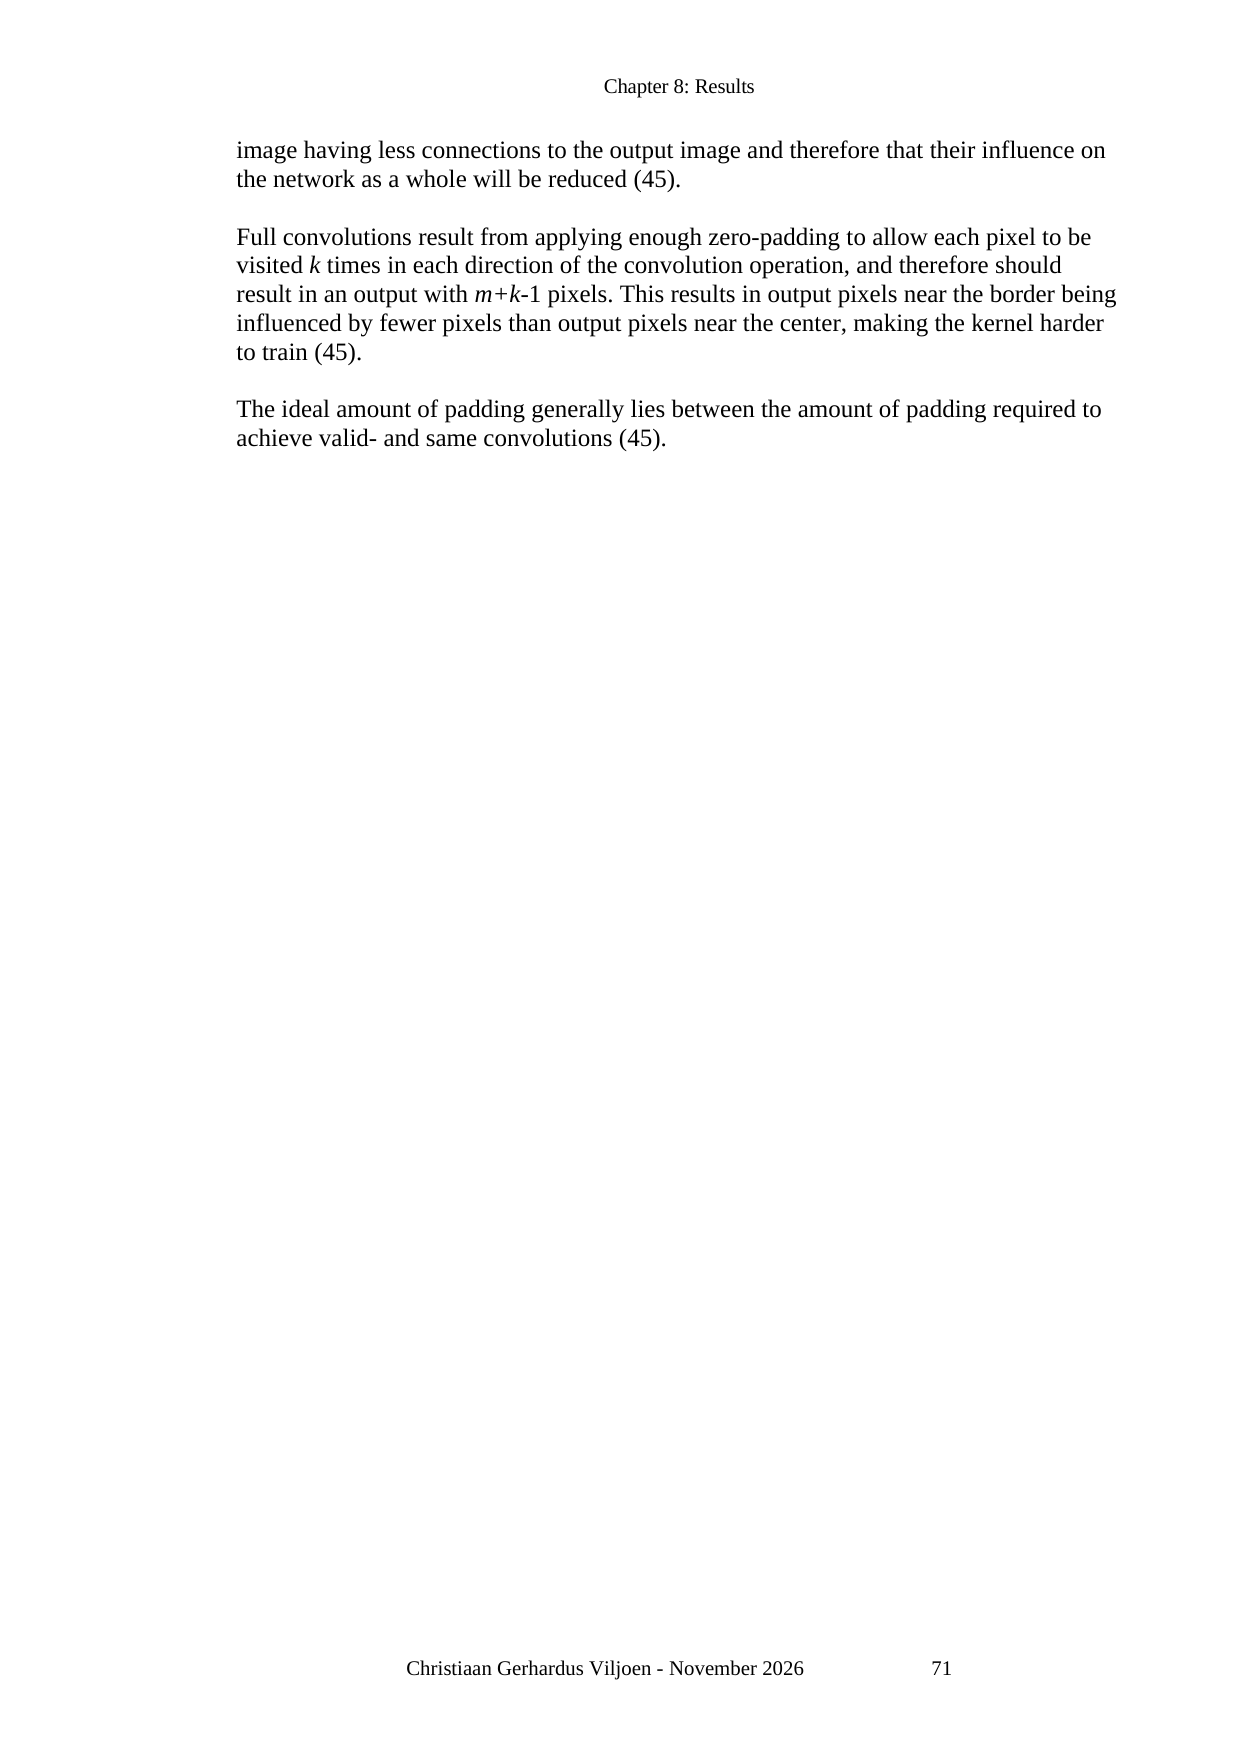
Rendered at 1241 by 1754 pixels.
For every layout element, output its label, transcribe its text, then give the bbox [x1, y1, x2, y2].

text The ideal amount of padding generally lies between the amount of padding required to achieve valid- and same convolutions . [236, 394, 1122, 452]
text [236, 135, 1122, 193]
text Full convolutions result from applying enough zero-padding to allow each pixel to be visited k times in each direction of the convolution operation, and therefore should result in an output with m+k-1 pixels. This results in output pixels near the border being influenced by fewer pixels than output pixels near the center, making the kernel harder to train . [236, 222, 1122, 365]
